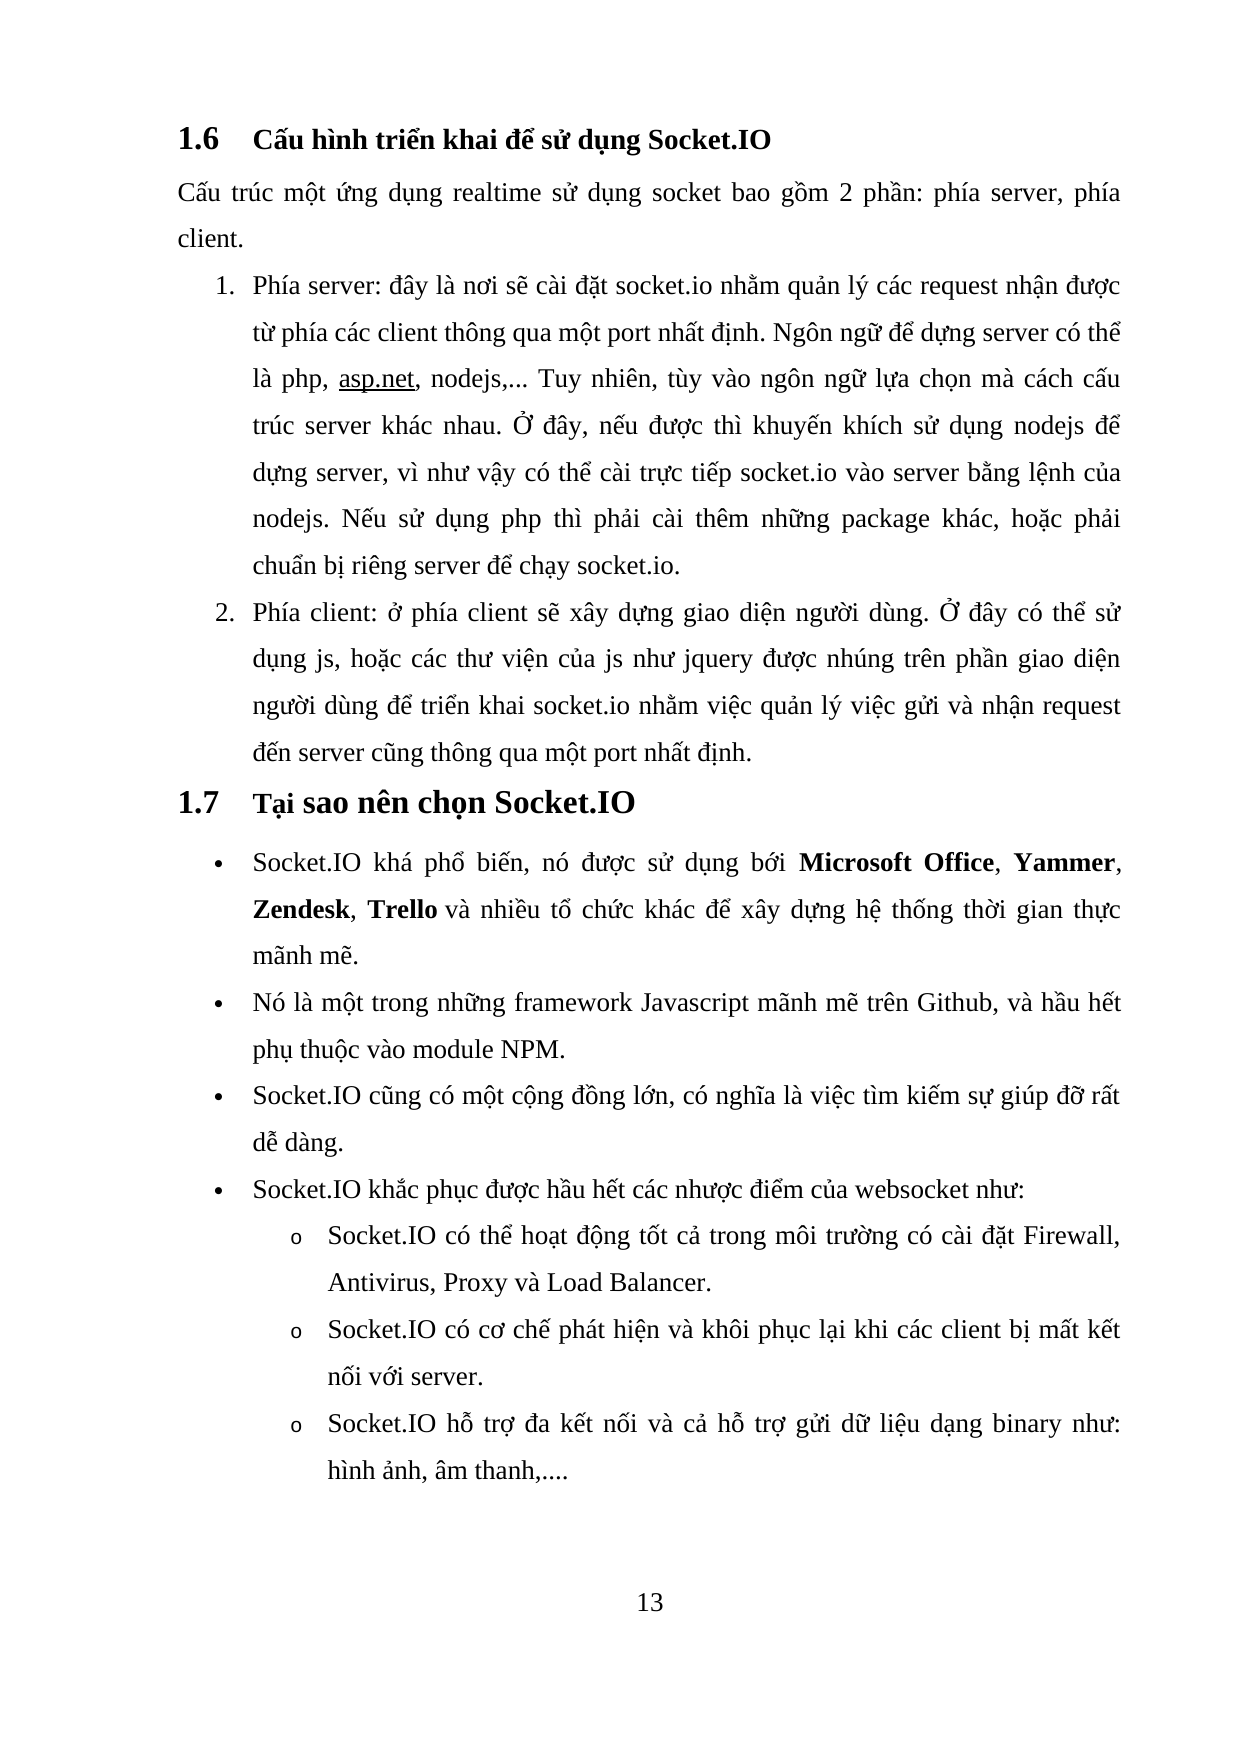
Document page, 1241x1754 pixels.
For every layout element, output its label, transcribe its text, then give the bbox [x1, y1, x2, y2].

list Nó là một trong những framework Javascript mãnh mẽ trên Github, và hầu hết phụ thuộc vào module NPM. [215, 986, 1122, 1064]
list Socket.IO có thể hoạt động tốt cả trong môi trường có cài đặt Firewall, Antivirus, Proxy và Load Balancer. [290, 1219, 1122, 1298]
list Phía client: ở phía client sẽ xây dựng giao diện người dùng. Ở đây có thể sử dụng js, hoặc các thư viện của js như jquery được nhúng trên phần giao diện người dùng để triển khai socket.io nhằm việc quản lý việc gửi và nhận request đến server cũng thông qua một port nhất định. [215, 596, 1122, 767]
list Socket.IO khá phổ biến, nó được sử dụng bới Microsoft Office, Yammer, Zendesk, Trello và nhiều tổ chức khác để xây dựng hệ thống thời gian thực mãnh mẽ. [215, 846, 1122, 971]
list Socket.IO hỗ trợ đa kết nối và cả hỗ trợ gửi dữ liệu dạng binary như: hình ảnh, âm thanh,.... [290, 1407, 1122, 1485]
subtitle Cấu hình triển khai để sử dụng Socket.IO [177, 118, 1122, 156]
text Cấu trúc một ứng dụng realtime sử dụng socket bao gồm 2 phần: phía server, phía client. [177, 176, 1122, 253]
list Socket.IO khắc phục được hầu hết các nhược điểm của websocket như: [215, 1173, 1122, 1204]
list Phía server: đây là nơi sẽ cài đặt socket.io nhằm quản lý các request nhận được từ phía các client thông qua một port nhất định. Ngôn ngữ để dựng server có thể là php, asp.net, nodejs,... Tuy nhiên, tùy vào ngôn ngữ lựa chọn mà cách cấu trúc server khác nhau. Ở đây, nếu được thì khuyến khích sử dụng nodejs để dựng server, vì như vậy có thể cài trực tiếp socket.io vào server bằng lệnh của nodejs. Nếu sử dụng php thì phải cài thêm những package khác, hoặc phải chuẩn bị riêng server để chạy socket.io. [215, 269, 1122, 580]
list Socket.IO cũng có một cộng đồng lớn, có nghĩa là việc tìm kiếm sự giúp đỡ rất dễ dàng. [215, 1079, 1122, 1157]
list Socket.IO có cơ chế phát hiện và khôi phục lại khi các client bị mất kết nối với server. [290, 1313, 1122, 1391]
subtitle 1.7 Tại sao nên chọn Socket.IO [177, 782, 1122, 821]
